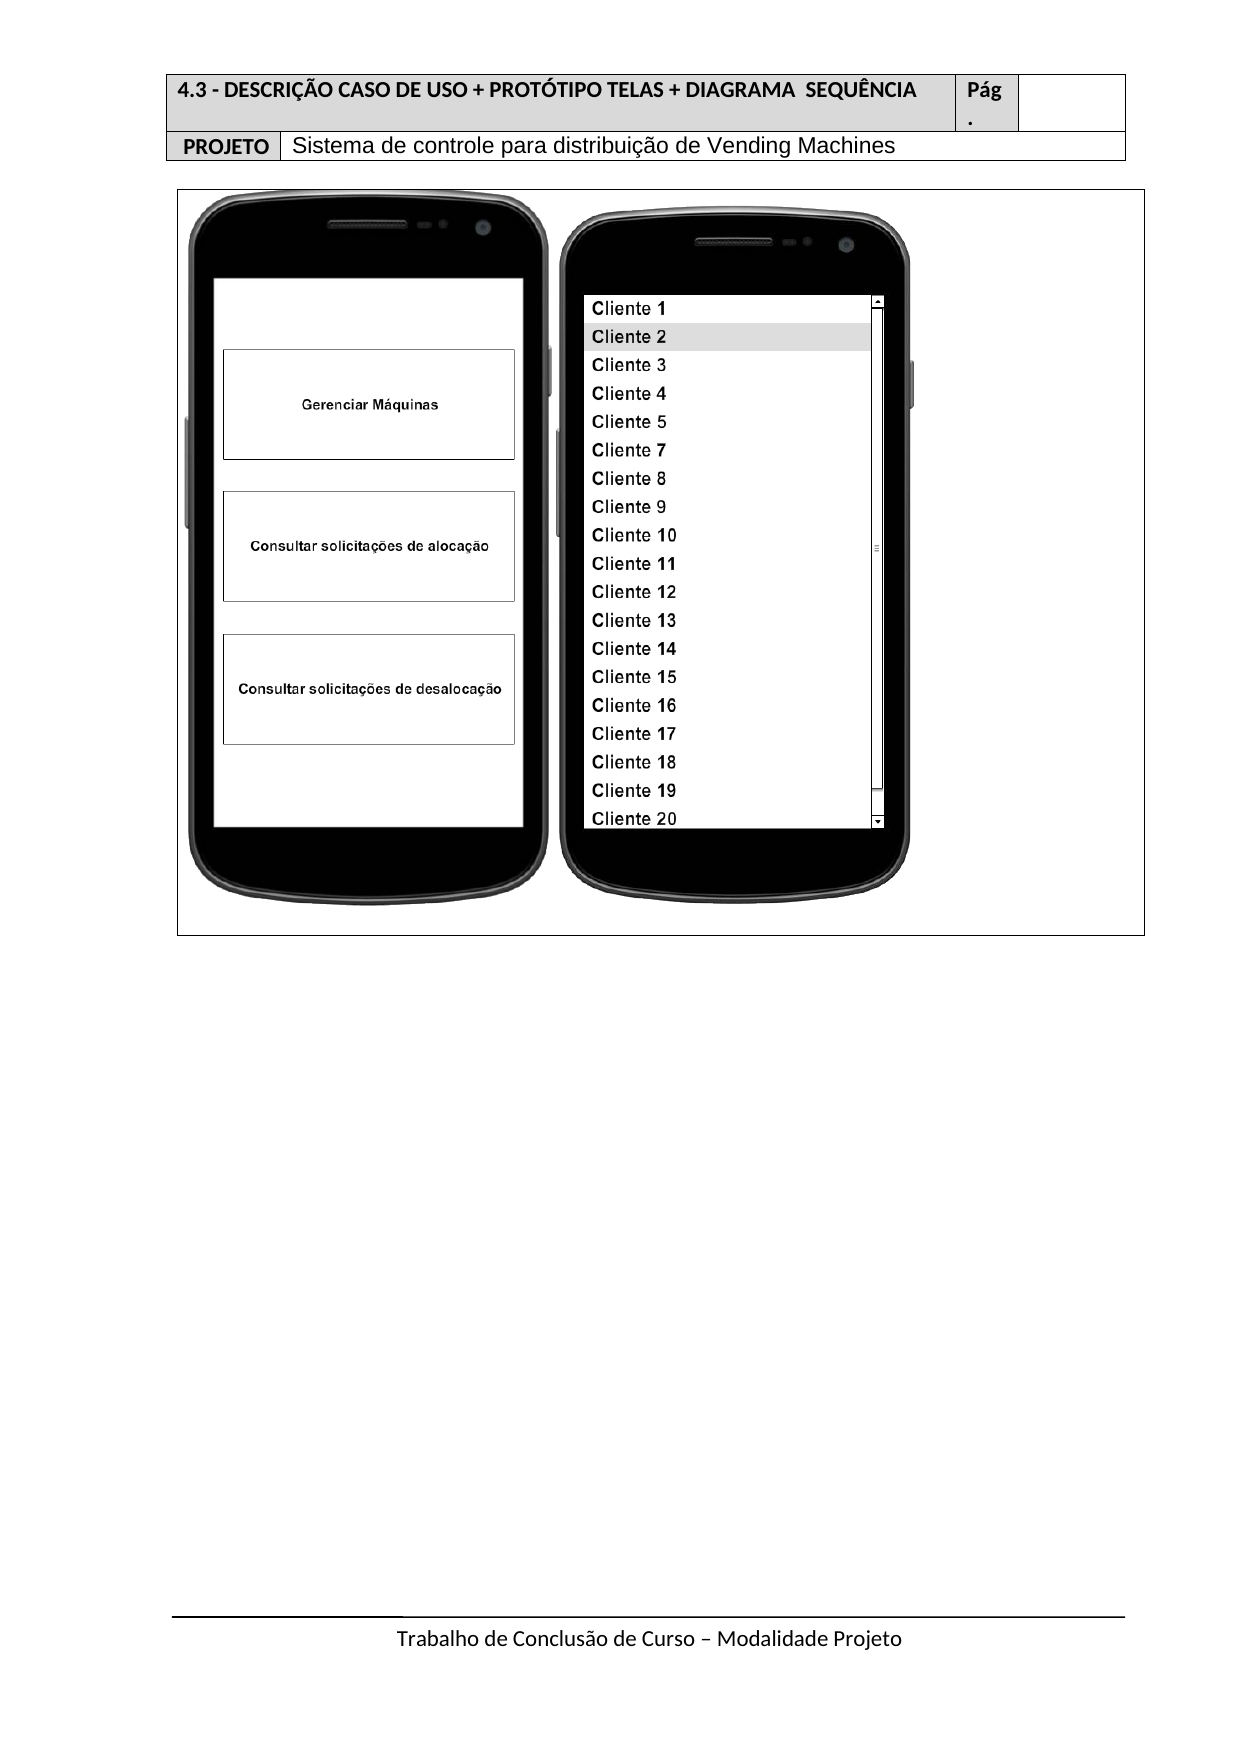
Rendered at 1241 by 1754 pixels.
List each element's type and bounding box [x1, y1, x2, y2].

picture [184, 190, 916, 909]
table_cell [178, 190, 1144, 935]
